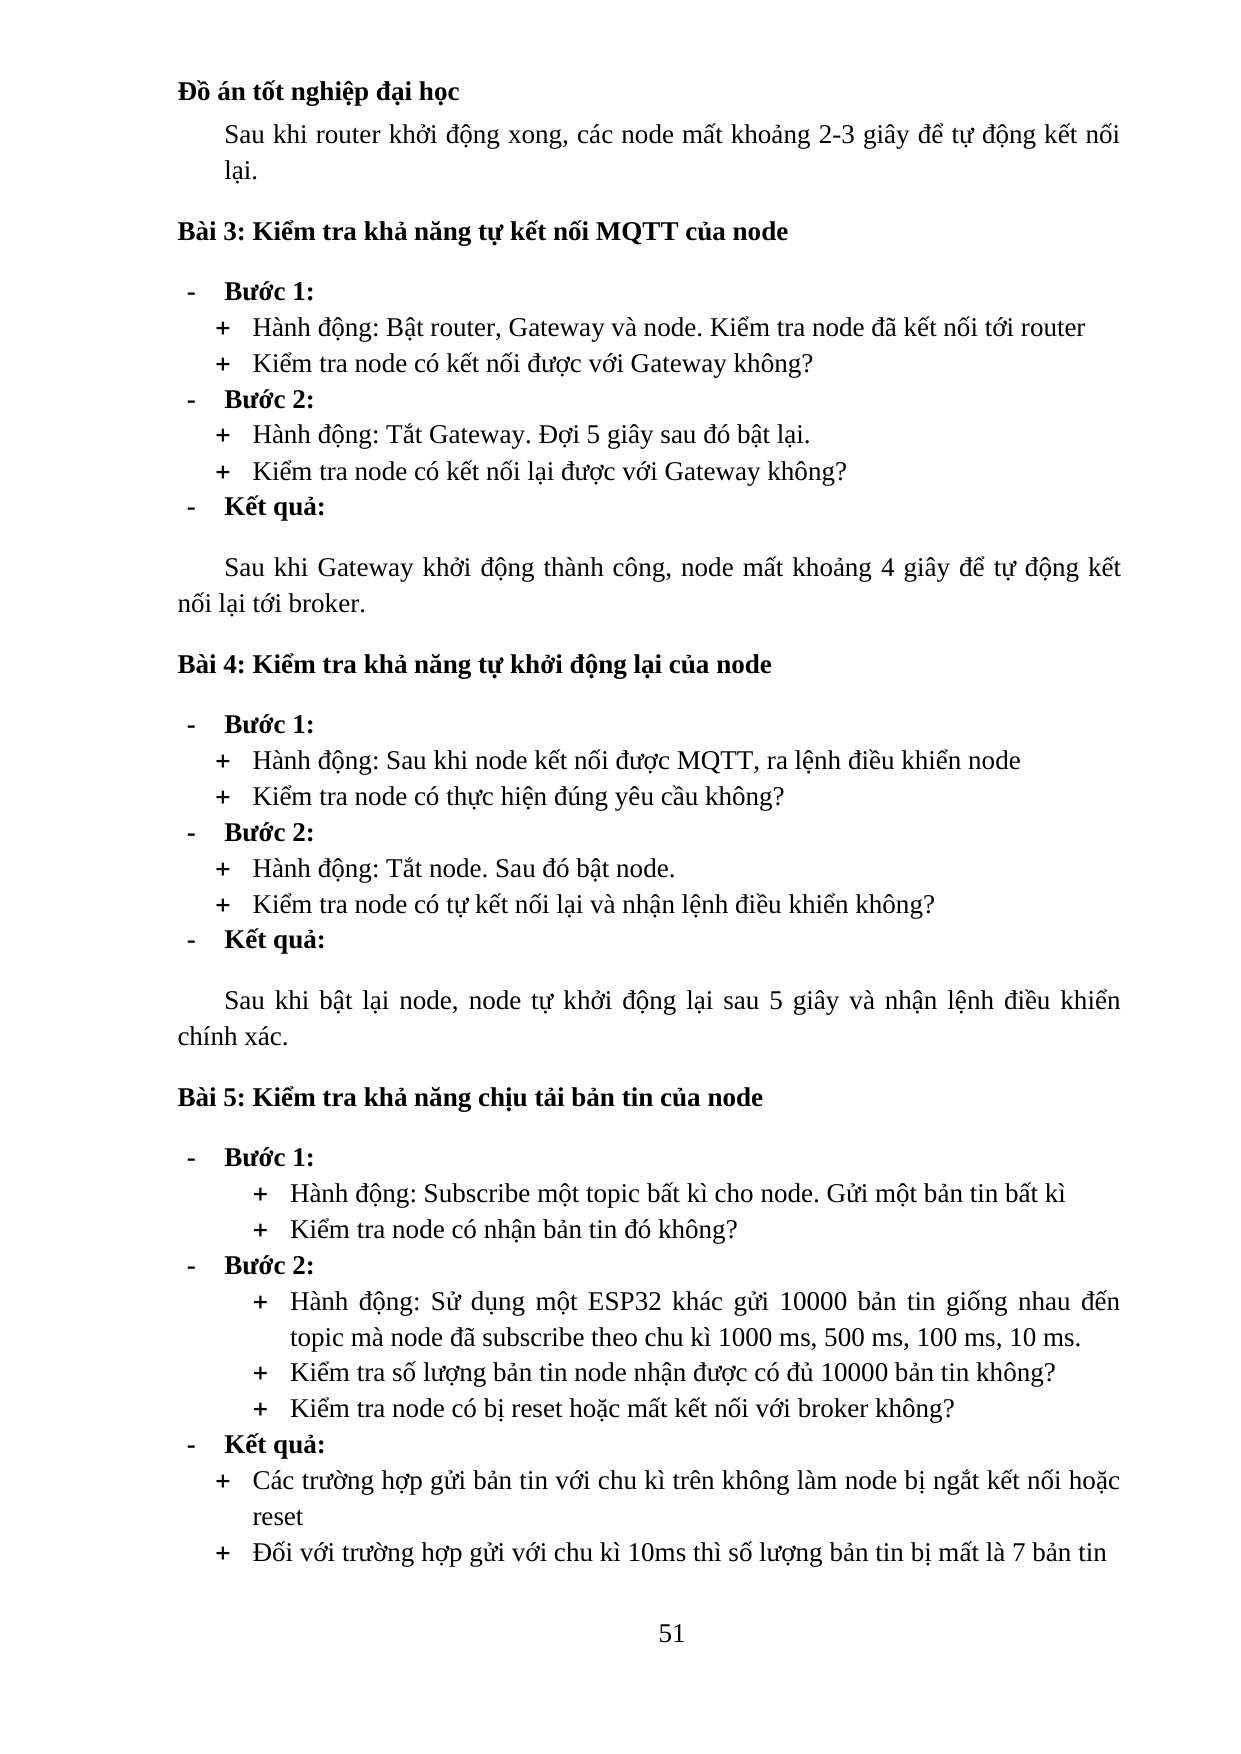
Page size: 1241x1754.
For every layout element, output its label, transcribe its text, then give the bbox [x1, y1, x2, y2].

list Kiểm tra node có kết nối lại được với Gateway không? [215, 454, 1122, 486]
list Đối với trường hợp gửi với chu kì 10ms thì số lượng bản tin bị mất là 7 bản tin [215, 1536, 1122, 1567]
list Hành động: Subscribe một topic bất kì cho node. Gửi một bản tin bất kì [252, 1177, 1122, 1208]
list Kiểm tra số lượng bản tin node nhận được có đủ 10000 bản tin không? [252, 1356, 1122, 1388]
list Sau khi router khởi động xong, các node mất khoảng 2-3 giây để tự động kết nối lại. [224, 118, 1122, 185]
list Hành động: Tắt Gateway. Đợi 5 giây sau đó bật lại. [215, 419, 1122, 450]
list Kiểm tra node có nhận bản tin đó không? [252, 1213, 1122, 1244]
list Kiểm tra node có tự kết nối lại và nhận lệnh điều khiển không? [215, 888, 1122, 919]
text Bài 4: Kiểm tra khả năng tự khởi động lại của node [177, 648, 1122, 679]
list Hành động: Bật router, Gateway và node. Kiểm tra node đã kết nối tới router [215, 311, 1122, 342]
list Kiểm tra node có bị reset hoặc mất kết nối với broker không? [252, 1392, 1122, 1424]
list Hành động: Tắt node. Sau đó bật node. [215, 852, 1122, 883]
list Bước 2: [187, 1249, 1122, 1280]
text Bài 5: Kiểm tra khả năng chịu tải bản tin của node [177, 1081, 1122, 1112]
list Kết quả: [187, 491, 1122, 522]
list Kết quả: [187, 1428, 1122, 1459]
list Bước 1: [187, 275, 1122, 306]
list Bước 2: [187, 816, 1122, 847]
list Kiểm tra node có thực hiện đúng yêu cầu không? [215, 780, 1122, 811]
text Bài 3: Kiểm tra khả năng tự kết nối MQTT của node [177, 214, 1122, 246]
text Sau khi Gateway khởi động thành công, node mất khoảng 4 giây để tự động kết nối lại tới broker. [177, 551, 1122, 618]
text Sau khi bật lại node, node tự khởi động lại sau 5 giây và nhận lệnh điều khiển chính xác. [177, 984, 1122, 1051]
list Kiểm tra node có kết nối được với Gateway không? [215, 347, 1122, 378]
list Bước 1: [187, 708, 1122, 739]
list Hành động: Sau khi node kết nối được MQTT, ra lệnh điều khiển node [215, 744, 1122, 775]
list Bước 1: [187, 1142, 1122, 1173]
list Hành động: Sử dụng một ESP32 khác gửi 10000 bản tin giống nhau đến topic mà node đã subscribe theo chu kì 1000 ms, 500 ms, 100 ms, 10 ms. [252, 1285, 1122, 1352]
list Các trường hợp gửi bản tin với chu kì trên không làm node bị ngắt kết nối hoặc reset [215, 1464, 1122, 1531]
list Kết quả: [187, 924, 1122, 955]
list Bước 2: [187, 383, 1122, 414]
